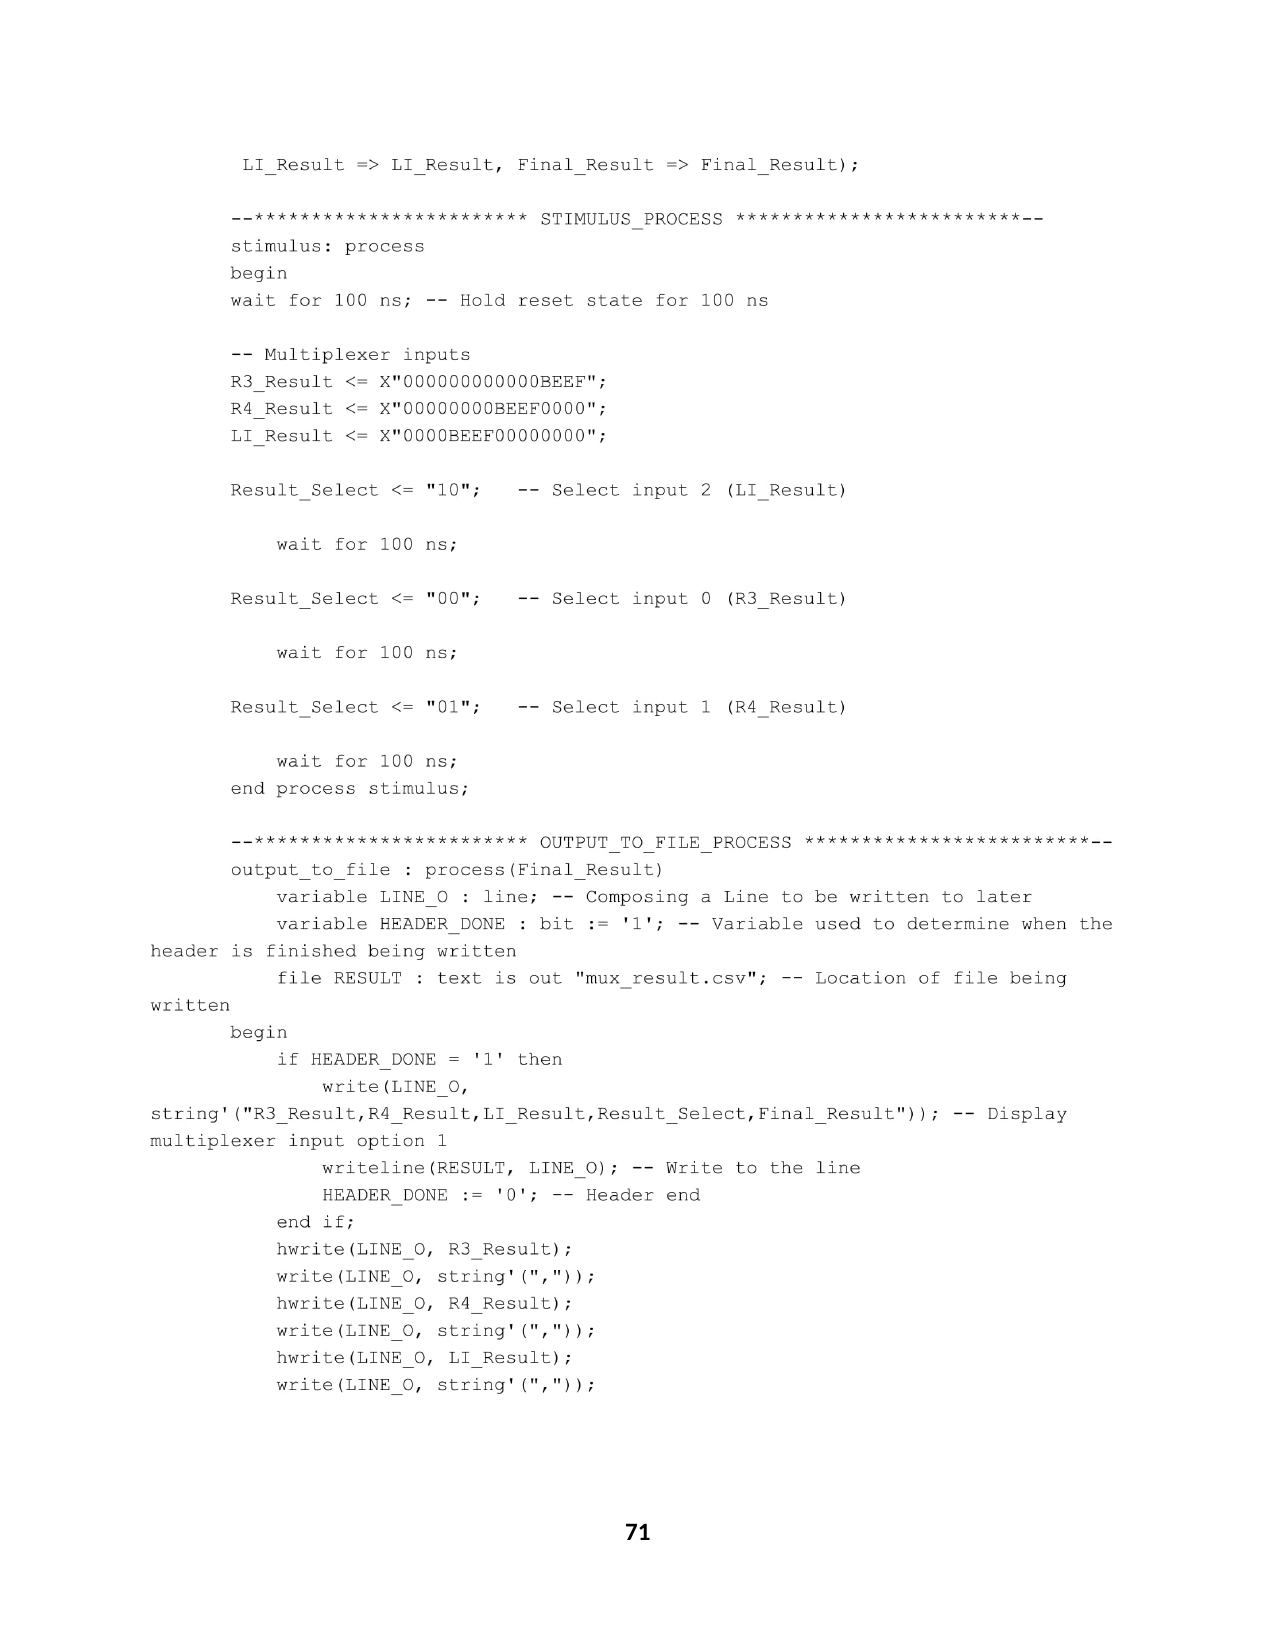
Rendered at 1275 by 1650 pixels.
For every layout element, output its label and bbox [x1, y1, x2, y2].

picture [150, 150, 1125, 1412]
